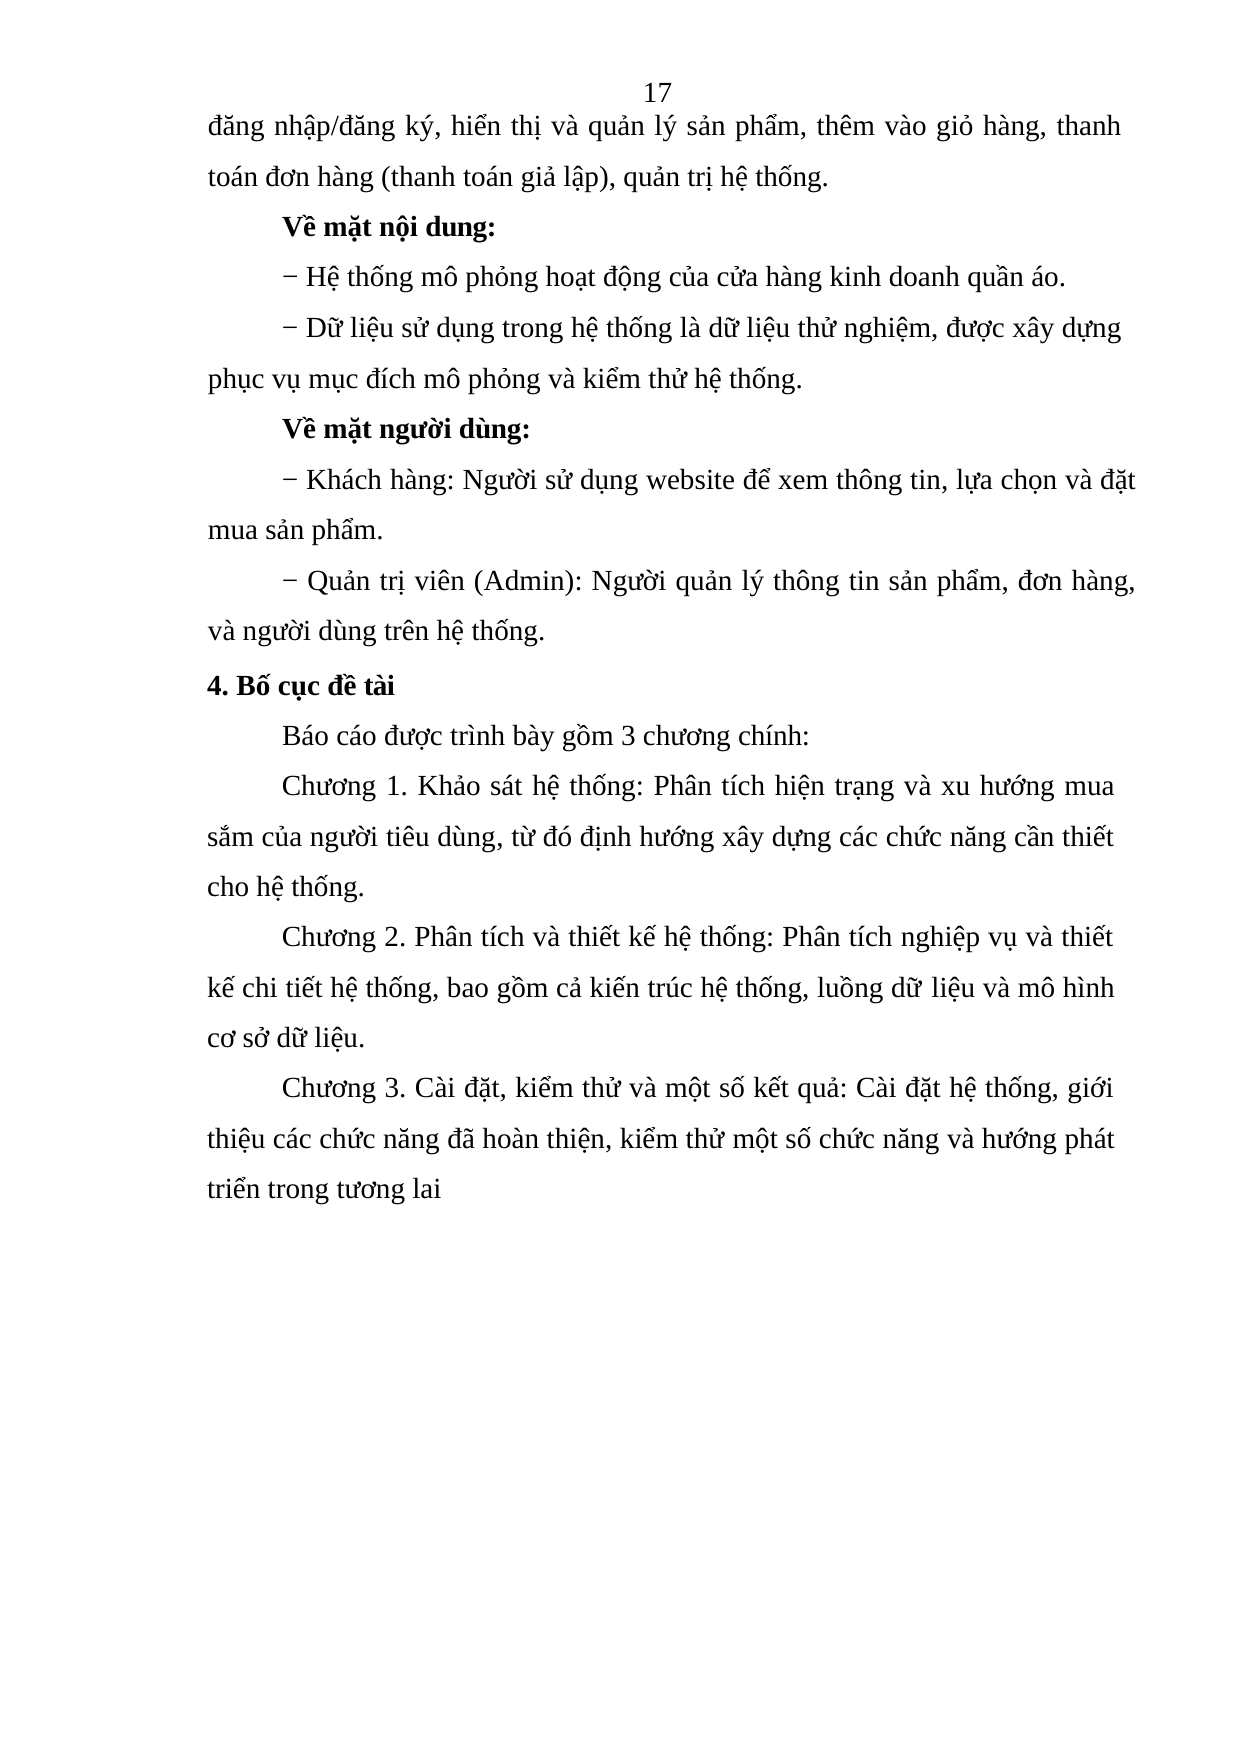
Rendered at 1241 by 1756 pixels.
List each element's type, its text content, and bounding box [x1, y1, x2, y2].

subtitle Bố cục đề tài [207, 668, 1137, 701]
text − Hệ thống mô phỏng hoạt động của cửa hàng kinh doanh quần áo. [282, 259, 1137, 293]
text − Khách hàng: Người sử dụng website để xem thông tin, lựa chọn và đặt mua sản phẩm. [208, 462, 1137, 546]
text Báo cáo được trình bày gồm 3 chương chính: [282, 718, 1137, 752]
text Chương 2. Phân tích và thiết kế hệ thống: Phân tích nghiệp vụ và thiết kế chi tiết hệ thống, bao gồm cả kiến trúc hệ thống, luồng dữ liệu và mô hình cơ sở dữ liệu. [207, 919, 1115, 1054]
text − Quản trị viên (Admin): Người quản lý thông tin sản phẩm, đơn hàng, và người dùng trên hệ thống. [208, 563, 1137, 647]
subtitle Về mặt người dùng: [282, 412, 1137, 445]
subtitle Về mặt nội dung: [282, 209, 1137, 243]
text − Dữ liệu sử dụng trong hệ thống là dữ liệu thử nghiệm, được xây dựng phục vụ mục đích mô phỏng và kiểm thử hệ thống. [208, 310, 1122, 394]
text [208, 108, 1123, 192]
text Chương 3. Cài đặt, kiểm thử và một số kết quả: Cài đặt hệ thống, giới thiệu các chức năng đã hoàn thiện, kiểm thử một số chức năng và hướng phát triển trong tương lai [207, 1070, 1115, 1204]
text Chương 1. Khảo sát hệ thống: Phân tích hiện trạng và xu hướng mua sắm của người tiêu dùng, từ đó định hướng xây dựng các chức năng cần thiết cho hệ thống. [207, 768, 1115, 903]
